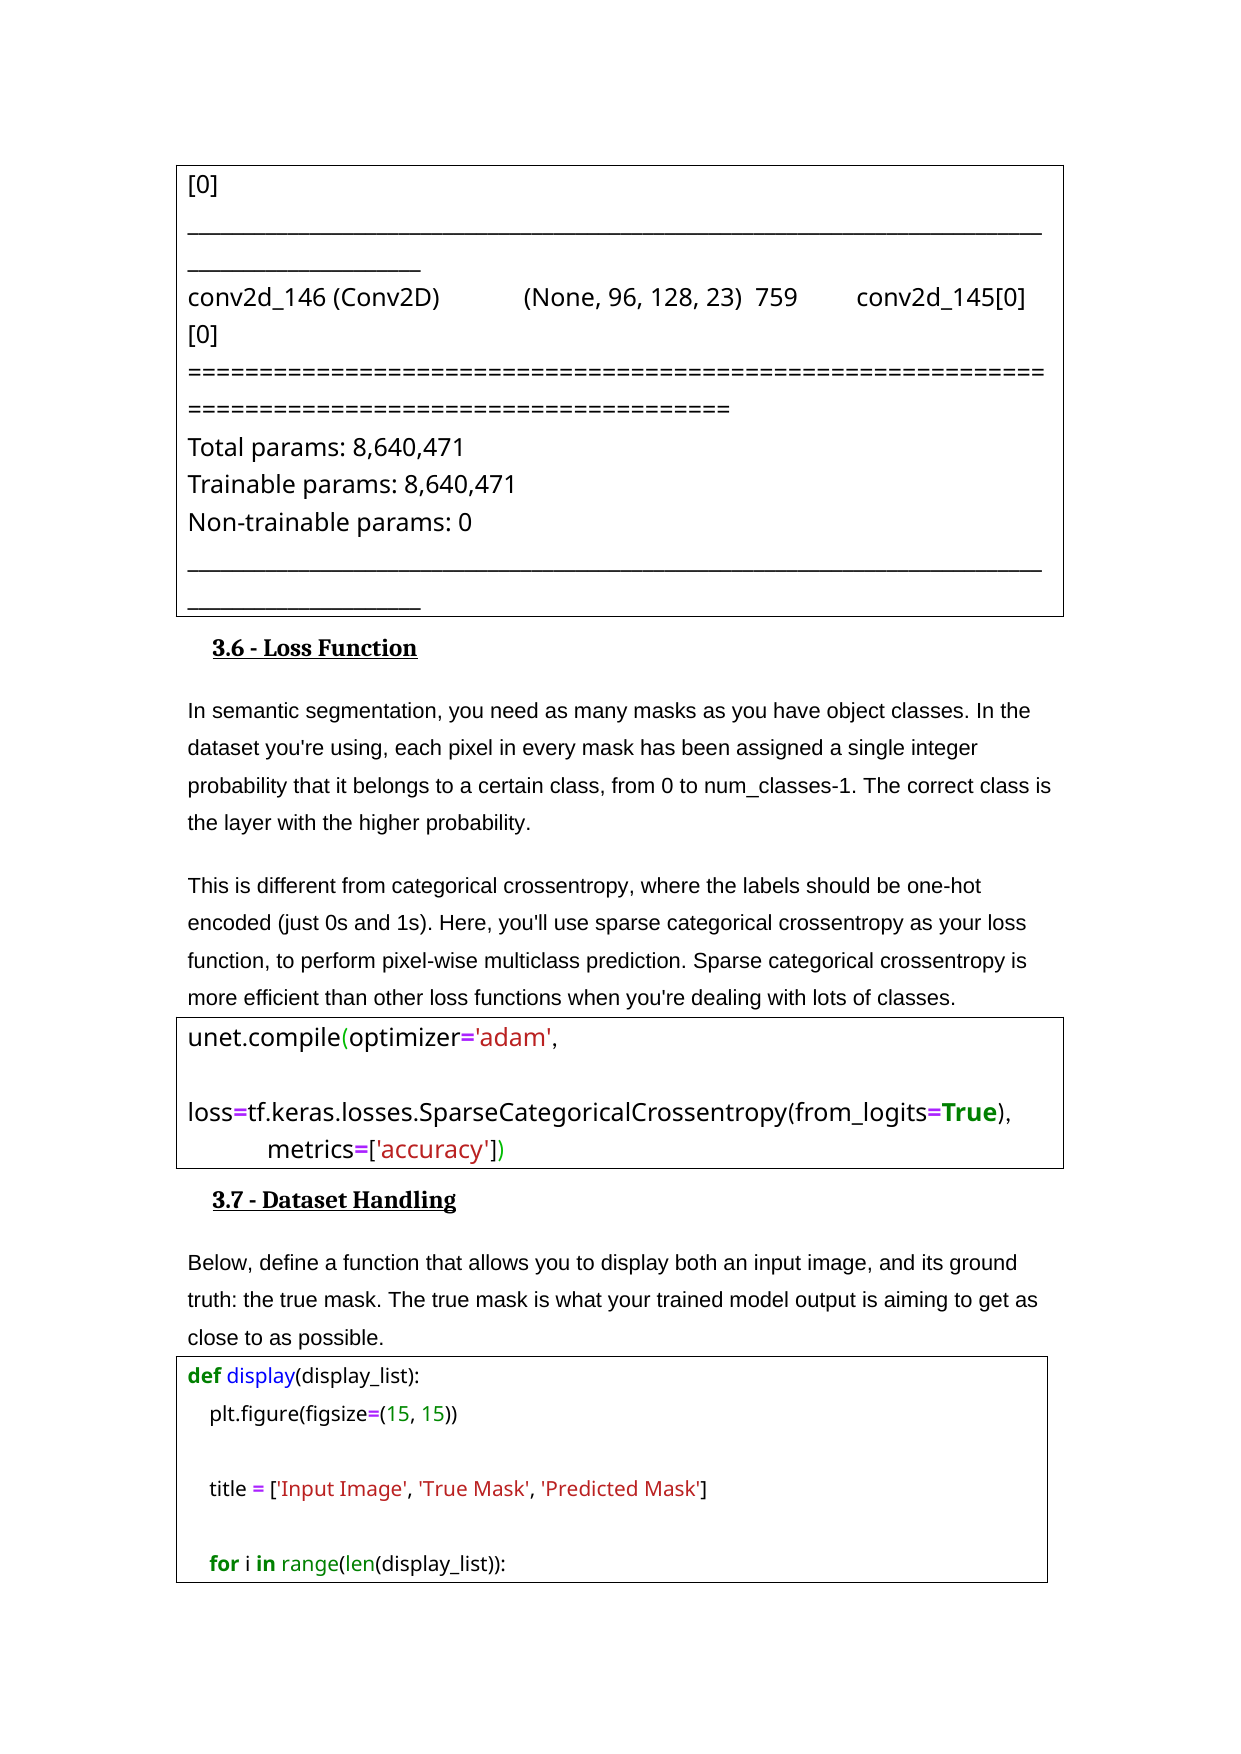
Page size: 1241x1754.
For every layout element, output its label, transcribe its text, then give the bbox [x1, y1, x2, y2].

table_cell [177, 166, 1063, 616]
text This is different from categorical crossentropy, where the labels should be one-hot encoded (just 0s and 1s). Here, you'll use sparse categorical crossentropy as your loss function, to perform pixel-wise multiclass prediction. Sparse categorical crossentropy is more efficient than other loss functions when you're dealing with lots of classes. [187, 867, 1053, 1017]
text In semantic segmentation, you need as many masks as you have object classes. In the dataset you're using, each pixel in every mask has been assigned a single integer probability that it belongs to a certain class, from 0 to num_classes-1. The correct class is the layer with the higher probability. [187, 692, 1053, 842]
text Below, define a function that allows you to display both an input image, and its ground truth: the true mask. The true mask is what your trained model output is aiming to get as close to as possible. [187, 1244, 1053, 1356]
table_header unet.compile(optimizer='adam', loss=tf.keras.losses.SparseCategoricalCrossentropy(from_logits=True), metrics=['accuracy']) [177, 1018, 1063, 1168]
subtitle 3.7 - Dataset Handling [212, 1181, 1053, 1219]
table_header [177, 1357, 1047, 1582]
subtitle 3.6 - Loss Function [212, 629, 1053, 667]
